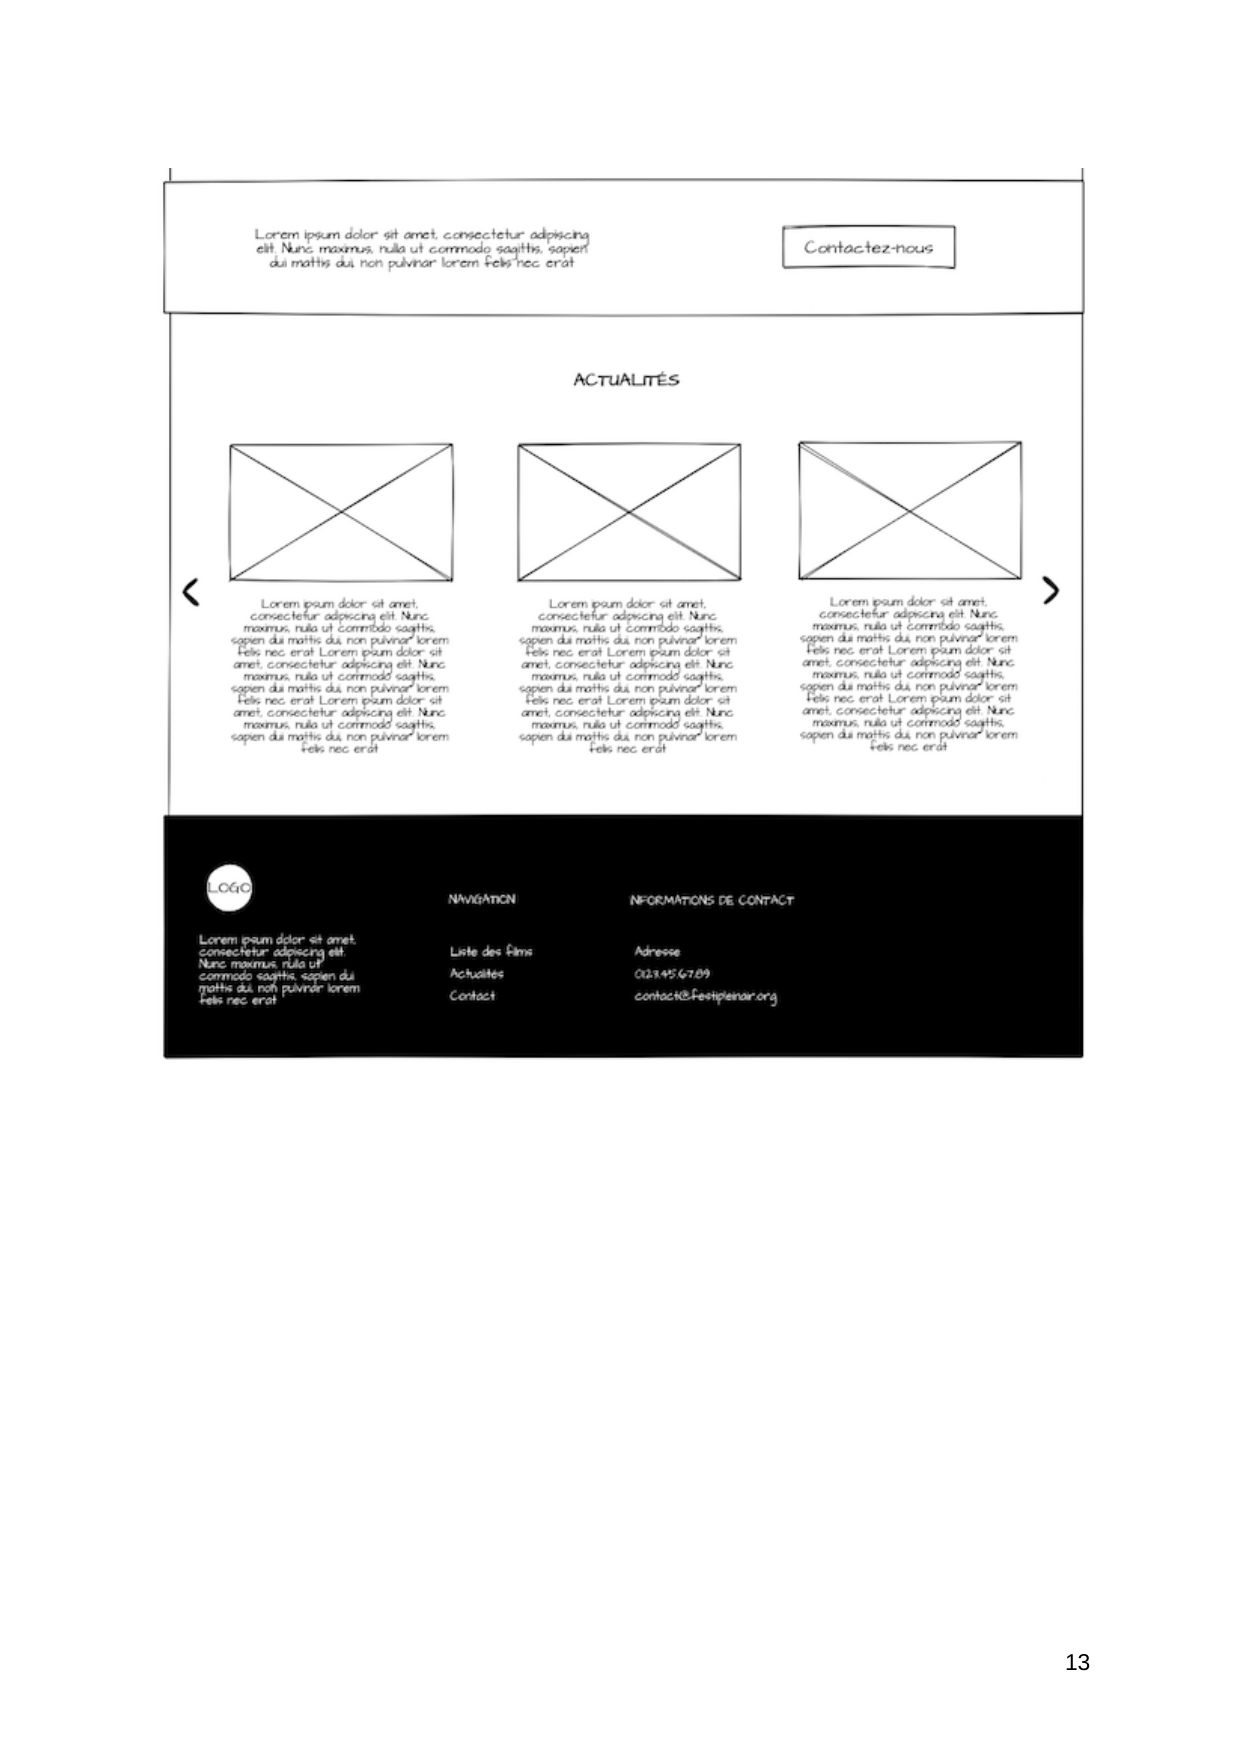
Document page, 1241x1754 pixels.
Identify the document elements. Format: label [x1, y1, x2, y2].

picture [150, 168, 1091, 1067]
